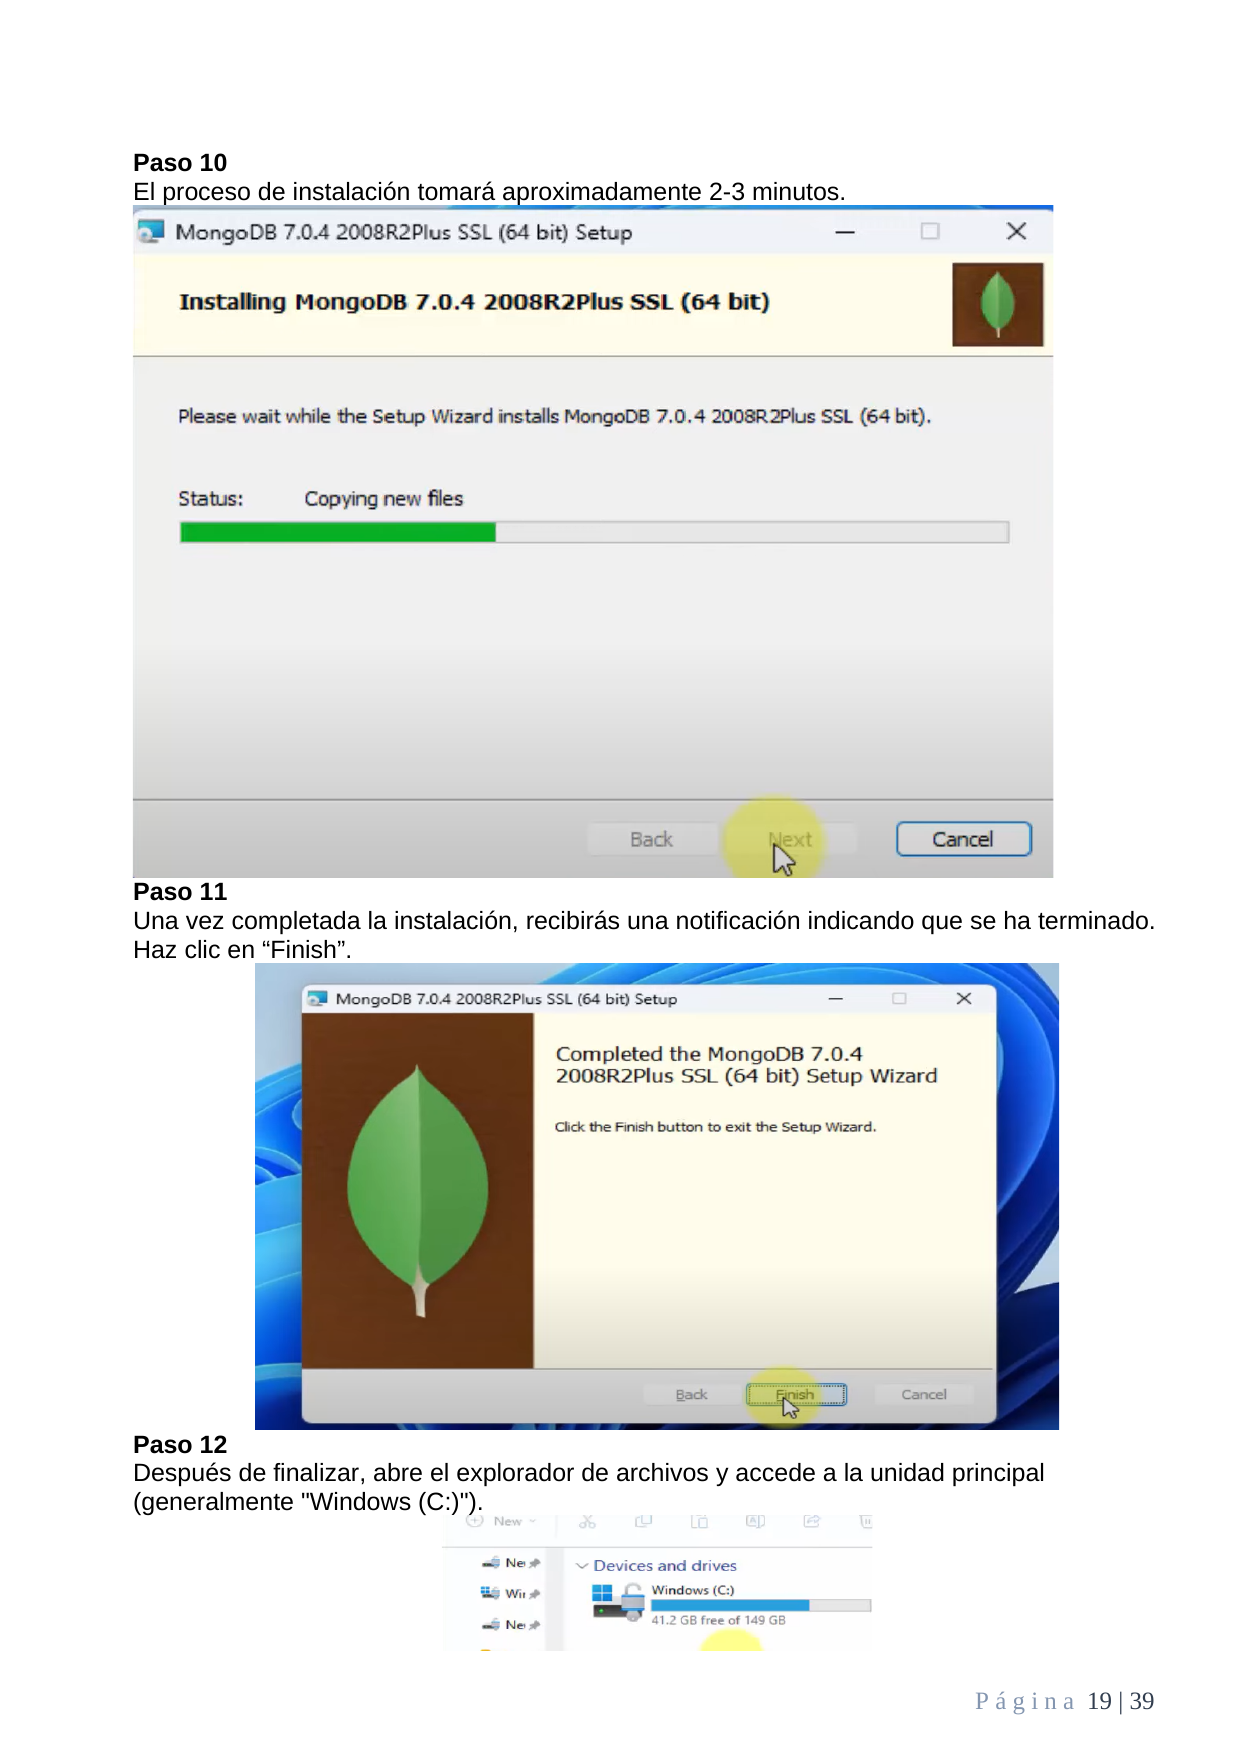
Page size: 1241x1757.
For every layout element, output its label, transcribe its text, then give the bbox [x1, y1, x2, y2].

text Paso 11 Una vez completada la instalación, recibirás una notificación indicando que se ha terminado. Haz clic en “Finish”. [133, 877, 1181, 963]
text Paso 12 Después de finalizar, abre el explorador de archivos y accede a la unidad principal (generalmente "Windows (C:)"). [133, 1429, 1181, 1516]
picture [441, 1515, 873, 1651]
picture [255, 963, 1060, 1430]
picture [132, 205, 1054, 878]
